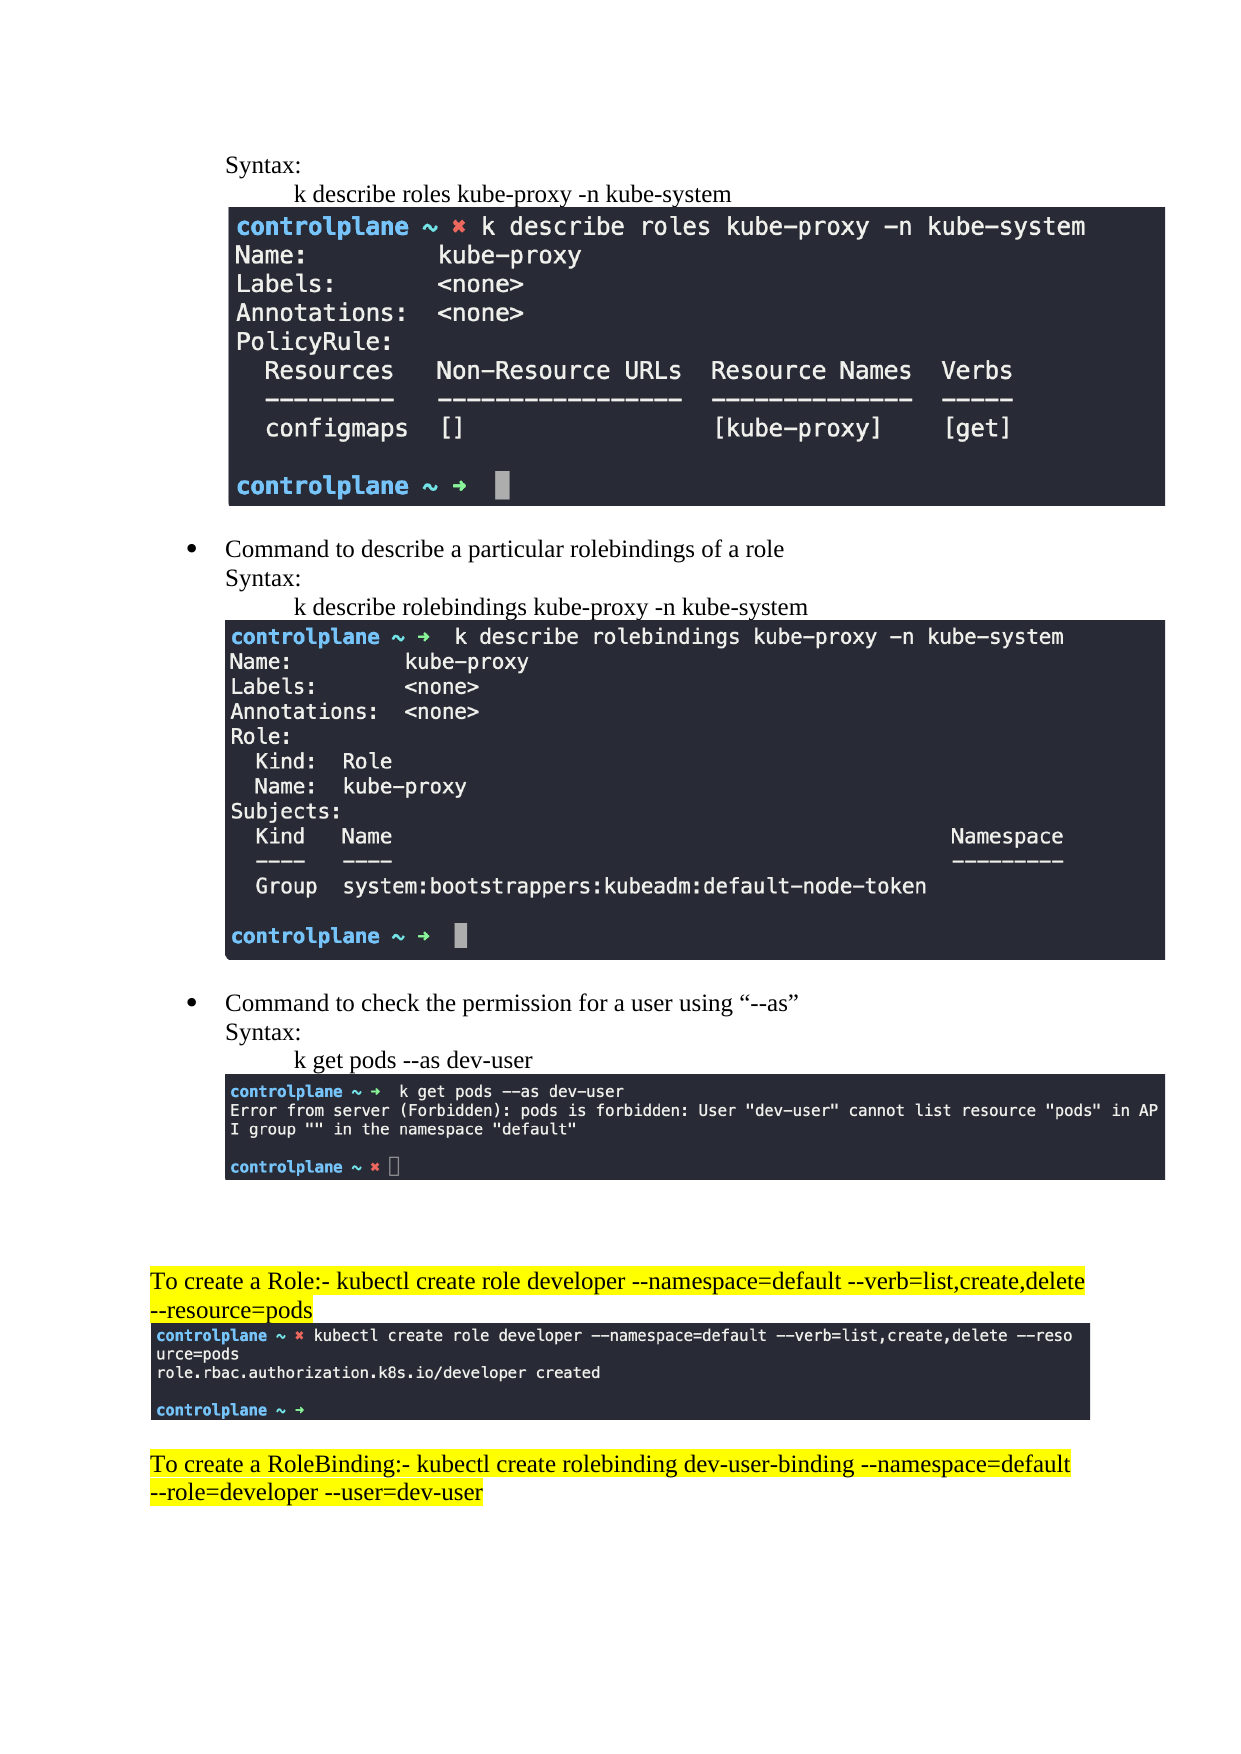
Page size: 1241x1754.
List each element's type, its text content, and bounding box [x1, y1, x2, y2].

picture [225, 1074, 1166, 1180]
picture [225, 207, 1166, 506]
list Syntax: k describe rolebindings kube-proxy -n kube-system [225, 563, 1090, 620]
picture [225, 620, 1166, 960]
list Command to check the permission for a user using “--as” [187, 988, 1090, 1017]
list Syntax: k describe roles kube-proxy -n kube-system [225, 150, 1090, 207]
picture [150, 1323, 1091, 1420]
text To create a RoleBinding:- kubectl create rolebinding dev-user-binding --namespace=default --role=developer --user=dev-user [150, 1420, 1090, 1506]
list Syntax: k get pods --as dev-user [225, 1017, 1090, 1074]
text To create a Role:- kubectl create role developer --namespace=default --verb=list,create,delete --resource=pods [313, 1266, 1090, 1323]
list Command to describe a particular rolebindings of a role [187, 534, 1090, 563]
